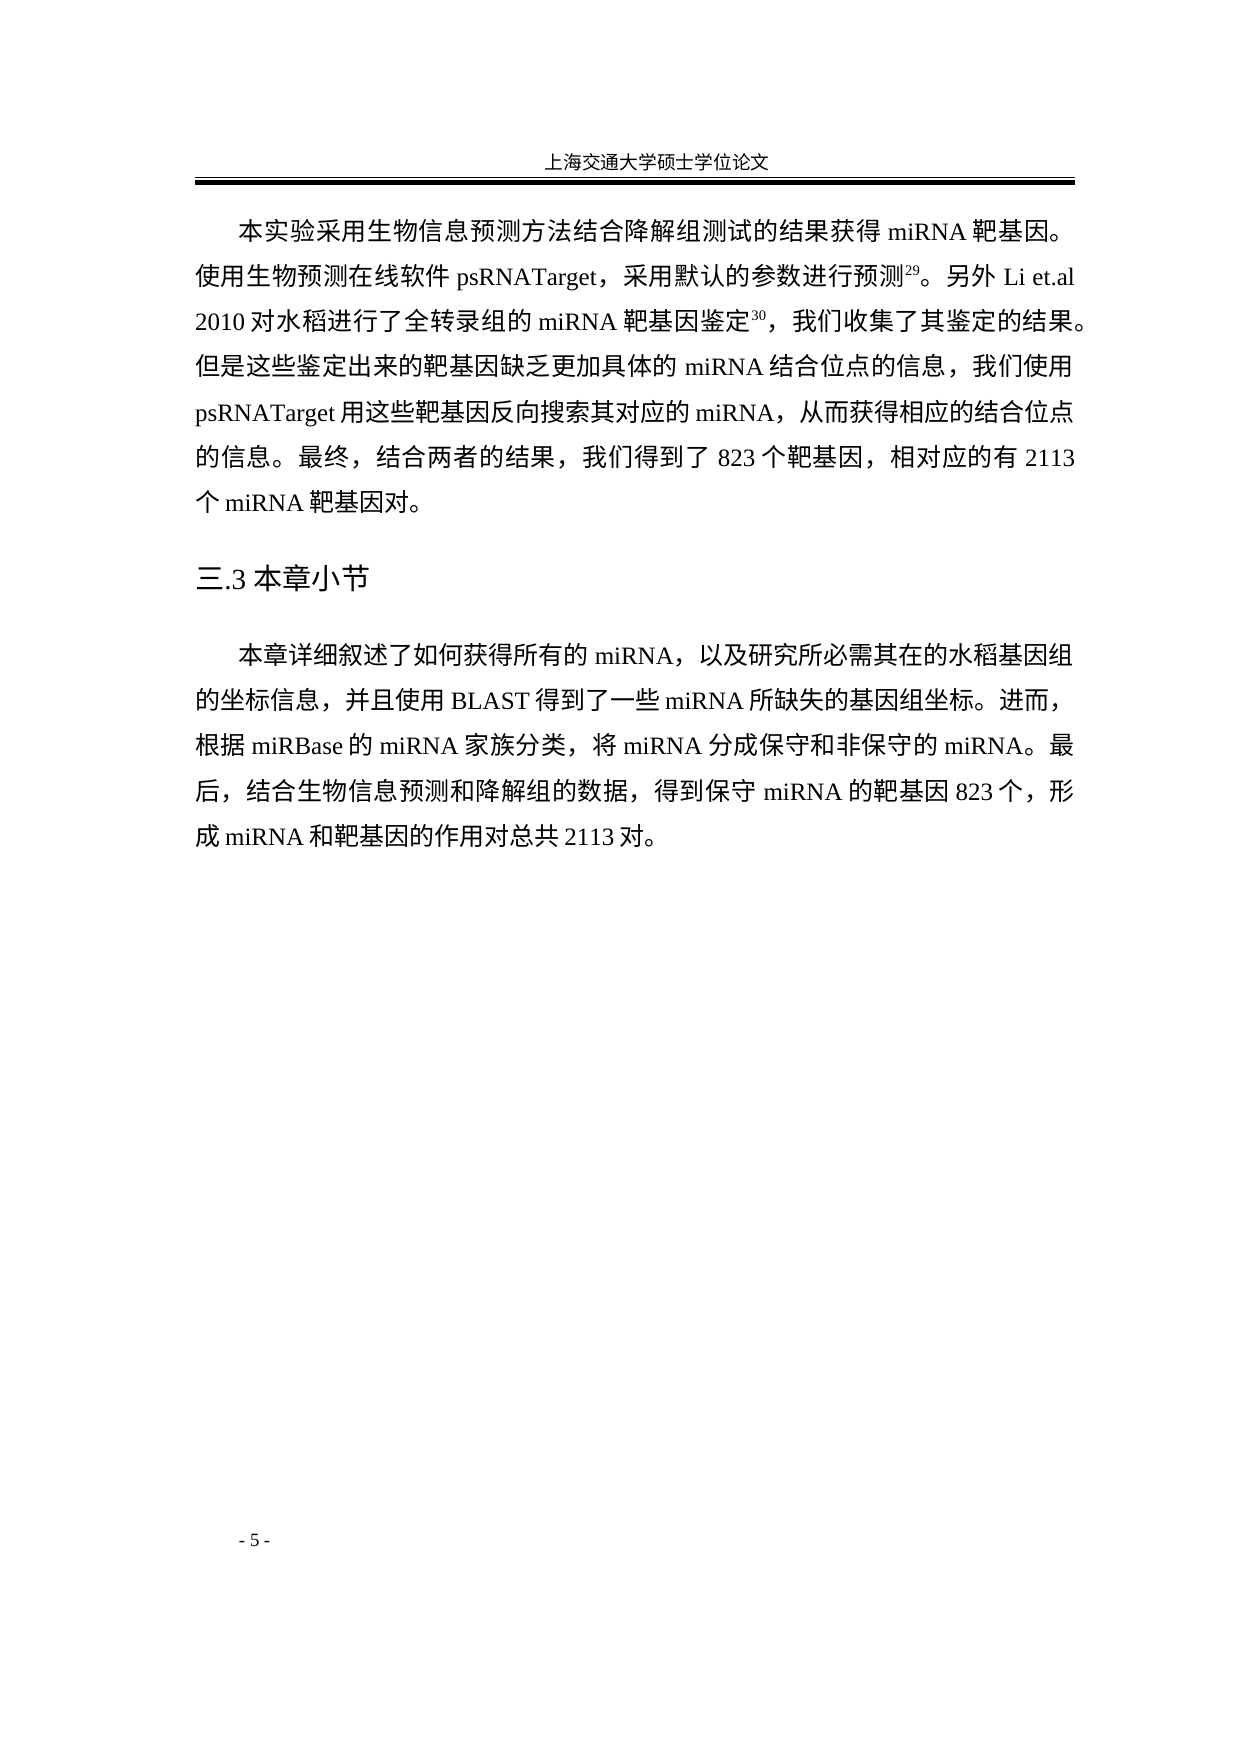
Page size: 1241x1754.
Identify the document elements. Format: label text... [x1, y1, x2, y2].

text 本实验采用生物信息预测方法结合降解组测试的结果获得miRNA靶基因。使用生物预测在线软件psRNATarget，采用默认的参数进行预测。另外 Li et.al 2010对水稻进行了全转录组的miRNA靶基因鉴定，我们收集了其鉴定的结果。但是这些鉴定出来的靶基因缺乏更加具体的miRNA结合位点的信息，我们使用psRNATarget用这些靶基因反向搜索其对应的miRNA，从而获得相应的结合位点的信息。最终，结合两者的结果，我们得到了823个靶基因，相对应的有2113个miRNA靶基因对。 [195, 211, 1075, 519]
text 本章详细叙述了如何获得所有的miRNA，以及研究所必需其在的水稻基因组的坐标信息，并且使用BLAST得到了一些miRNA所缺失的基因组坐标。进而，根据miRBase的miRNA家族分类，将miRNA分成保守和非保守的miRNA。最后，结合生物信息预测和降解组的数据，得到保守miRNA的靶基因823个，形成miRNA和靶基因的作用对总共2113对。 [195, 635, 1075, 853]
subtitle 本章小节 [195, 555, 1075, 597]
